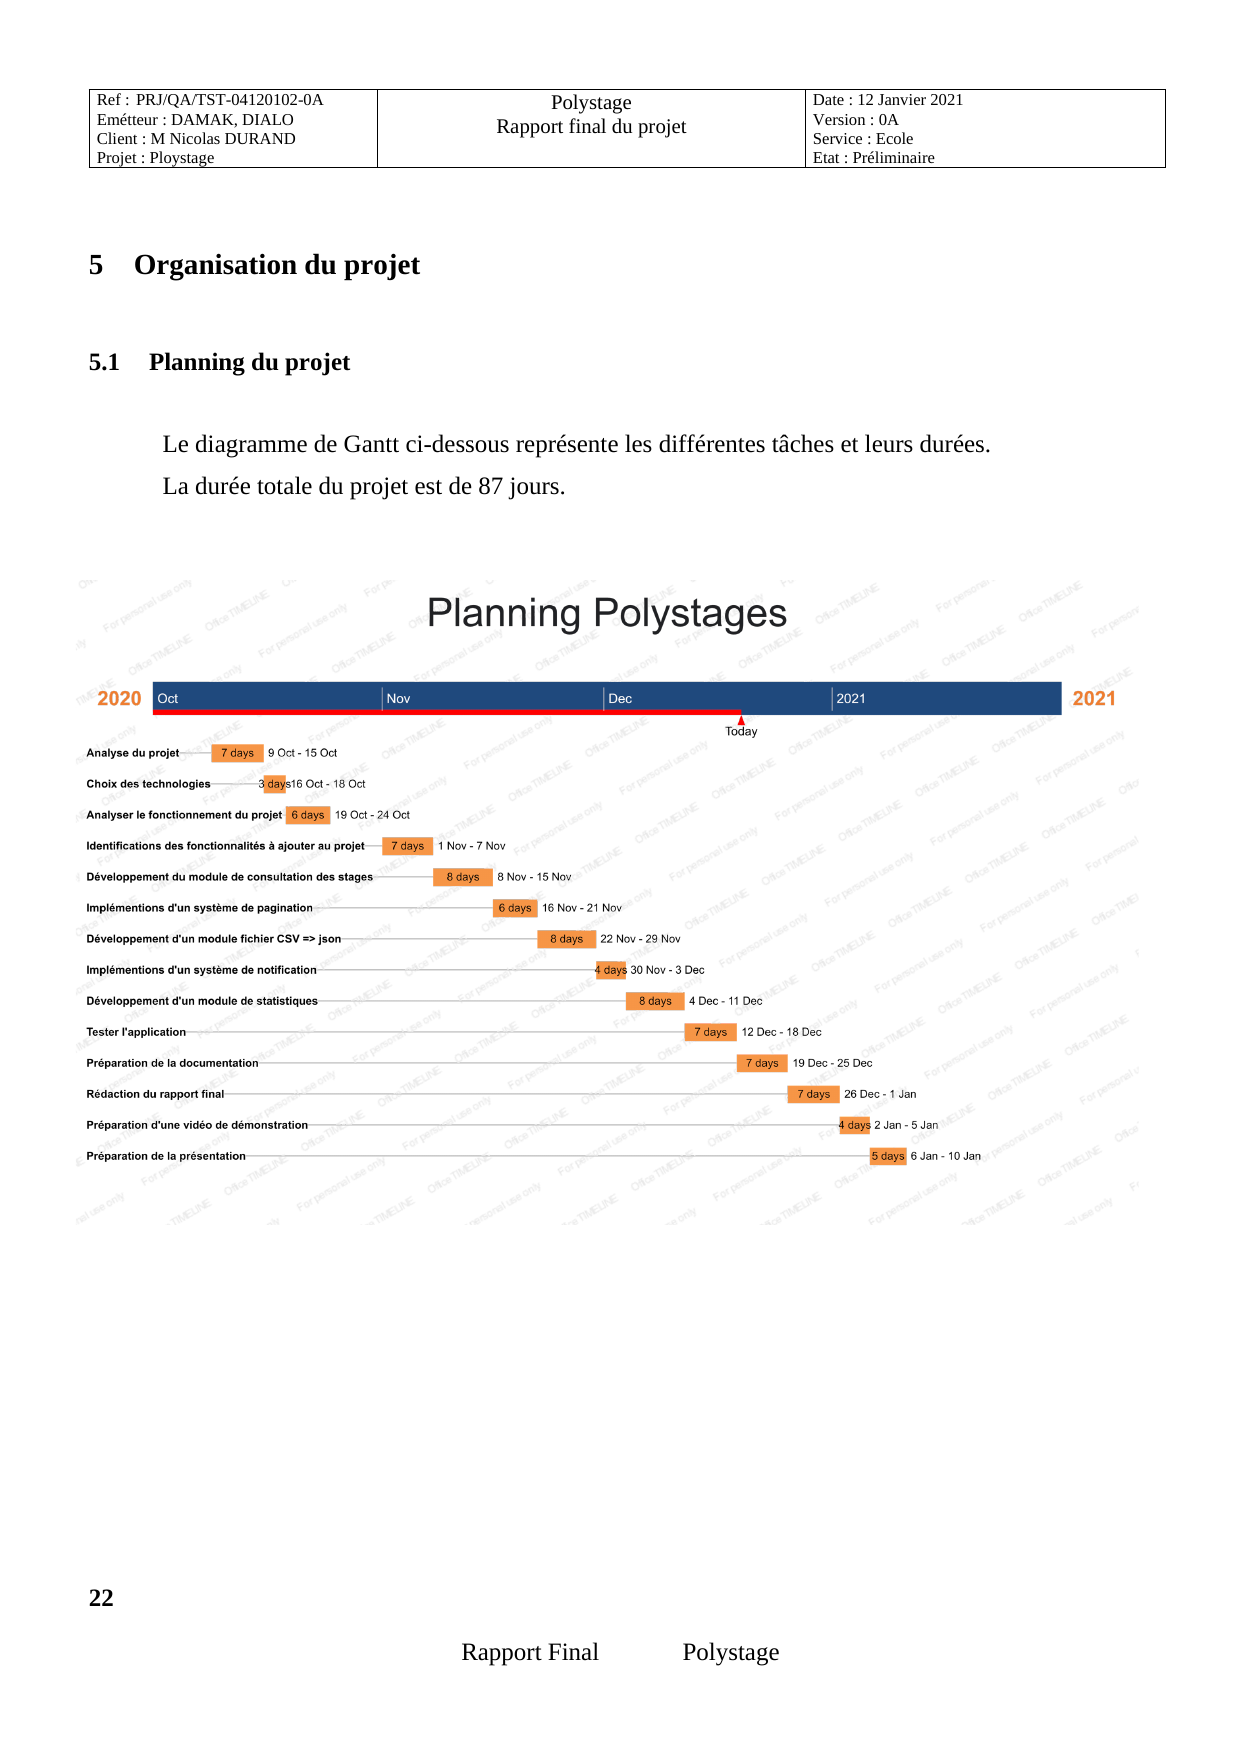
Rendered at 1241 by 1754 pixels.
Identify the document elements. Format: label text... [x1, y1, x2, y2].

picture [75, 580, 1139, 1225]
subtitle Planning du projet [89, 347, 1152, 376]
text Le diagramme de Gantt ci-dessous représente les différentes tâches et leurs durées. [162, 429, 1152, 458]
text La durée totale du projet est de 87 jours. [162, 471, 1152, 499]
subtitle Organisation du projet [89, 247, 1152, 281]
